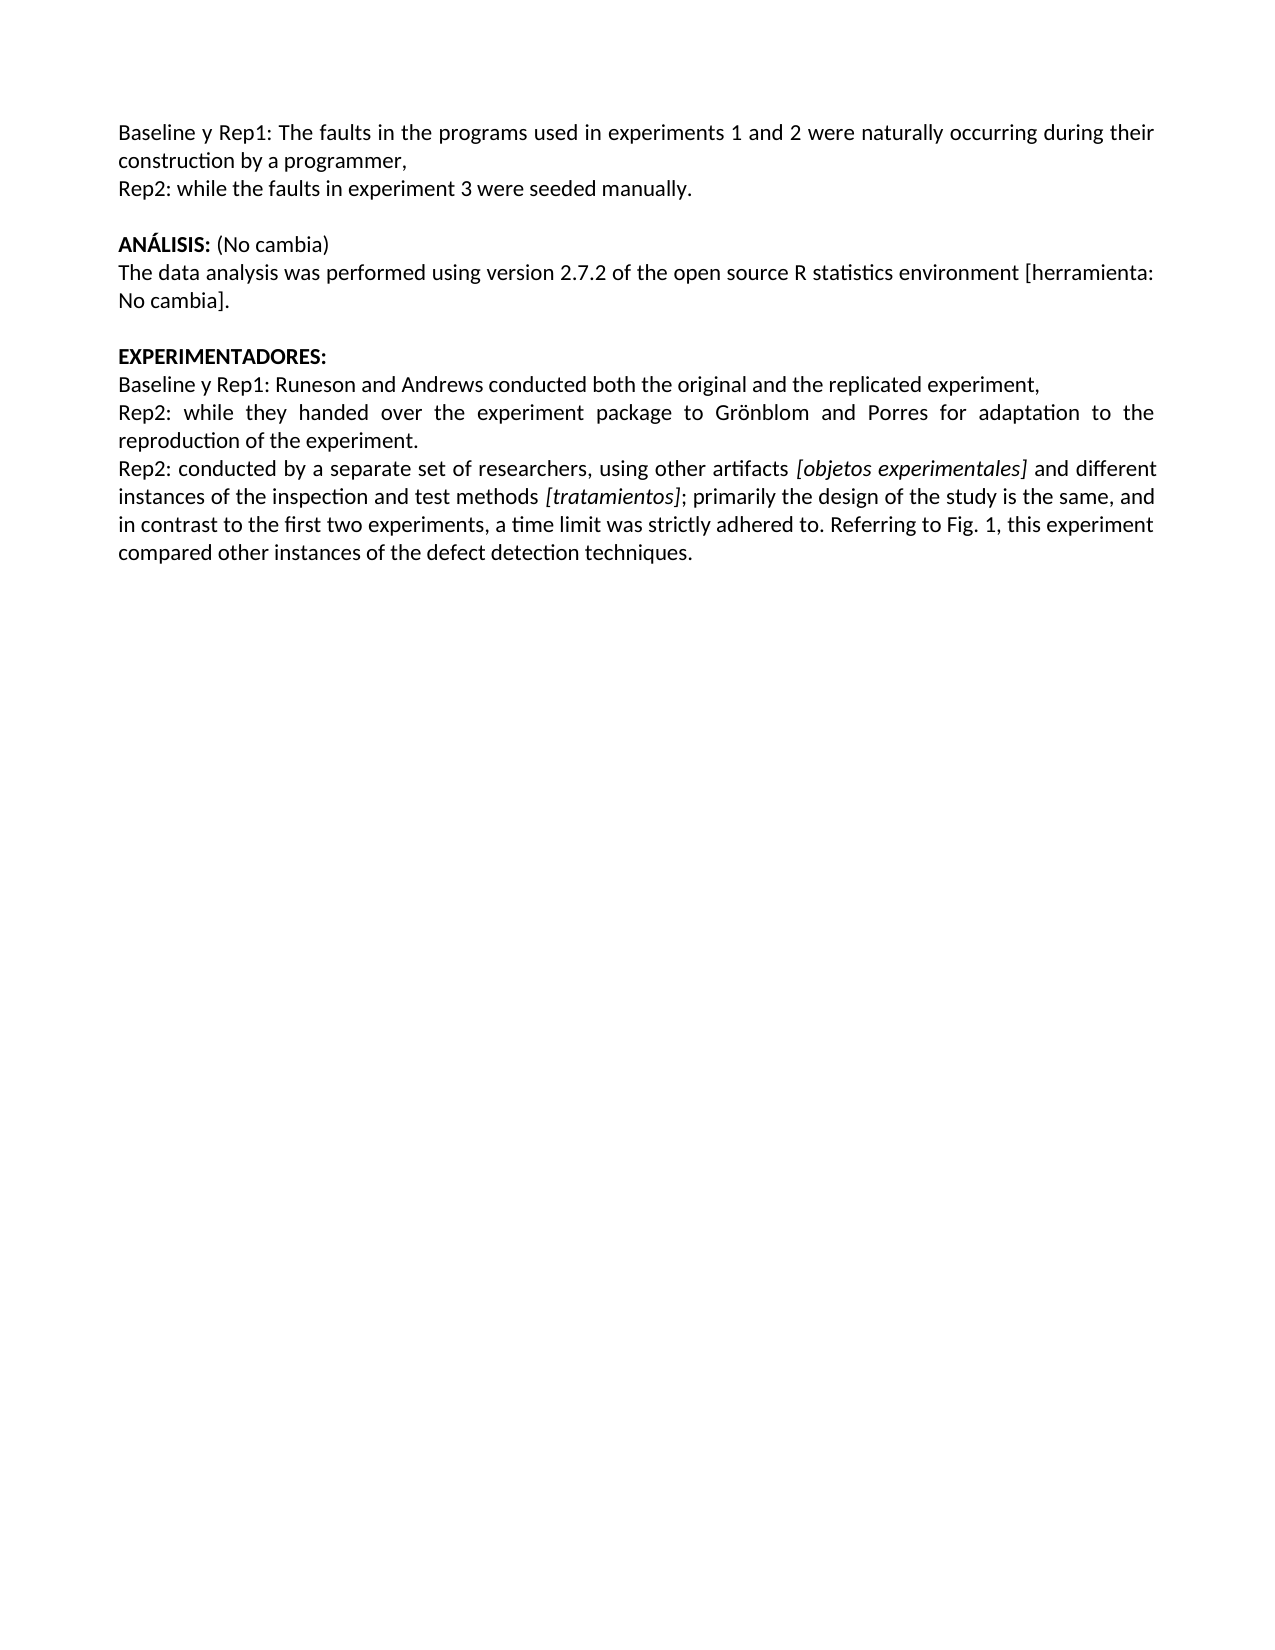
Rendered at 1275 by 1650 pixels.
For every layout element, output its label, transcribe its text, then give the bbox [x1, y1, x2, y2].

text Baseline y Rep1: Runeson and Andrews conducted both the original and the replicated experiment, [118, 370, 1157, 398]
text Rep2: conducted by a separate set of researchers, using other artifacts [objetos experimentales] and different instances of the inspection and test methods [tratamientos]; primarily the design of the study is the same, and in contrast to the first two experiments, a time limit was strictly adhered to. Referring to Fig. 1, this experiment compared other instances of the defect detection techniques. [118, 454, 1157, 566]
text Rep2: while they handed over the experiment package to Grönblom and Porres for adaptation to the reproduction of the experiment. [118, 398, 1157, 454]
text Rep2: while the faults in experiment 3 were seeded manually. [118, 174, 1157, 202]
text The data analysis was performed using version 2.7.2 of the open source R statistics environment [herramienta: No cambia]. [118, 258, 1157, 314]
text ANÁLISIS: (No cambia) [118, 230, 1157, 258]
text Baseline y Rep1: The faults in the programs used in experiments 1 and 2 were naturally occurring during their construction by a programmer, [118, 118, 1157, 174]
text EXPERIMENTADORES: [118, 342, 1157, 370]
